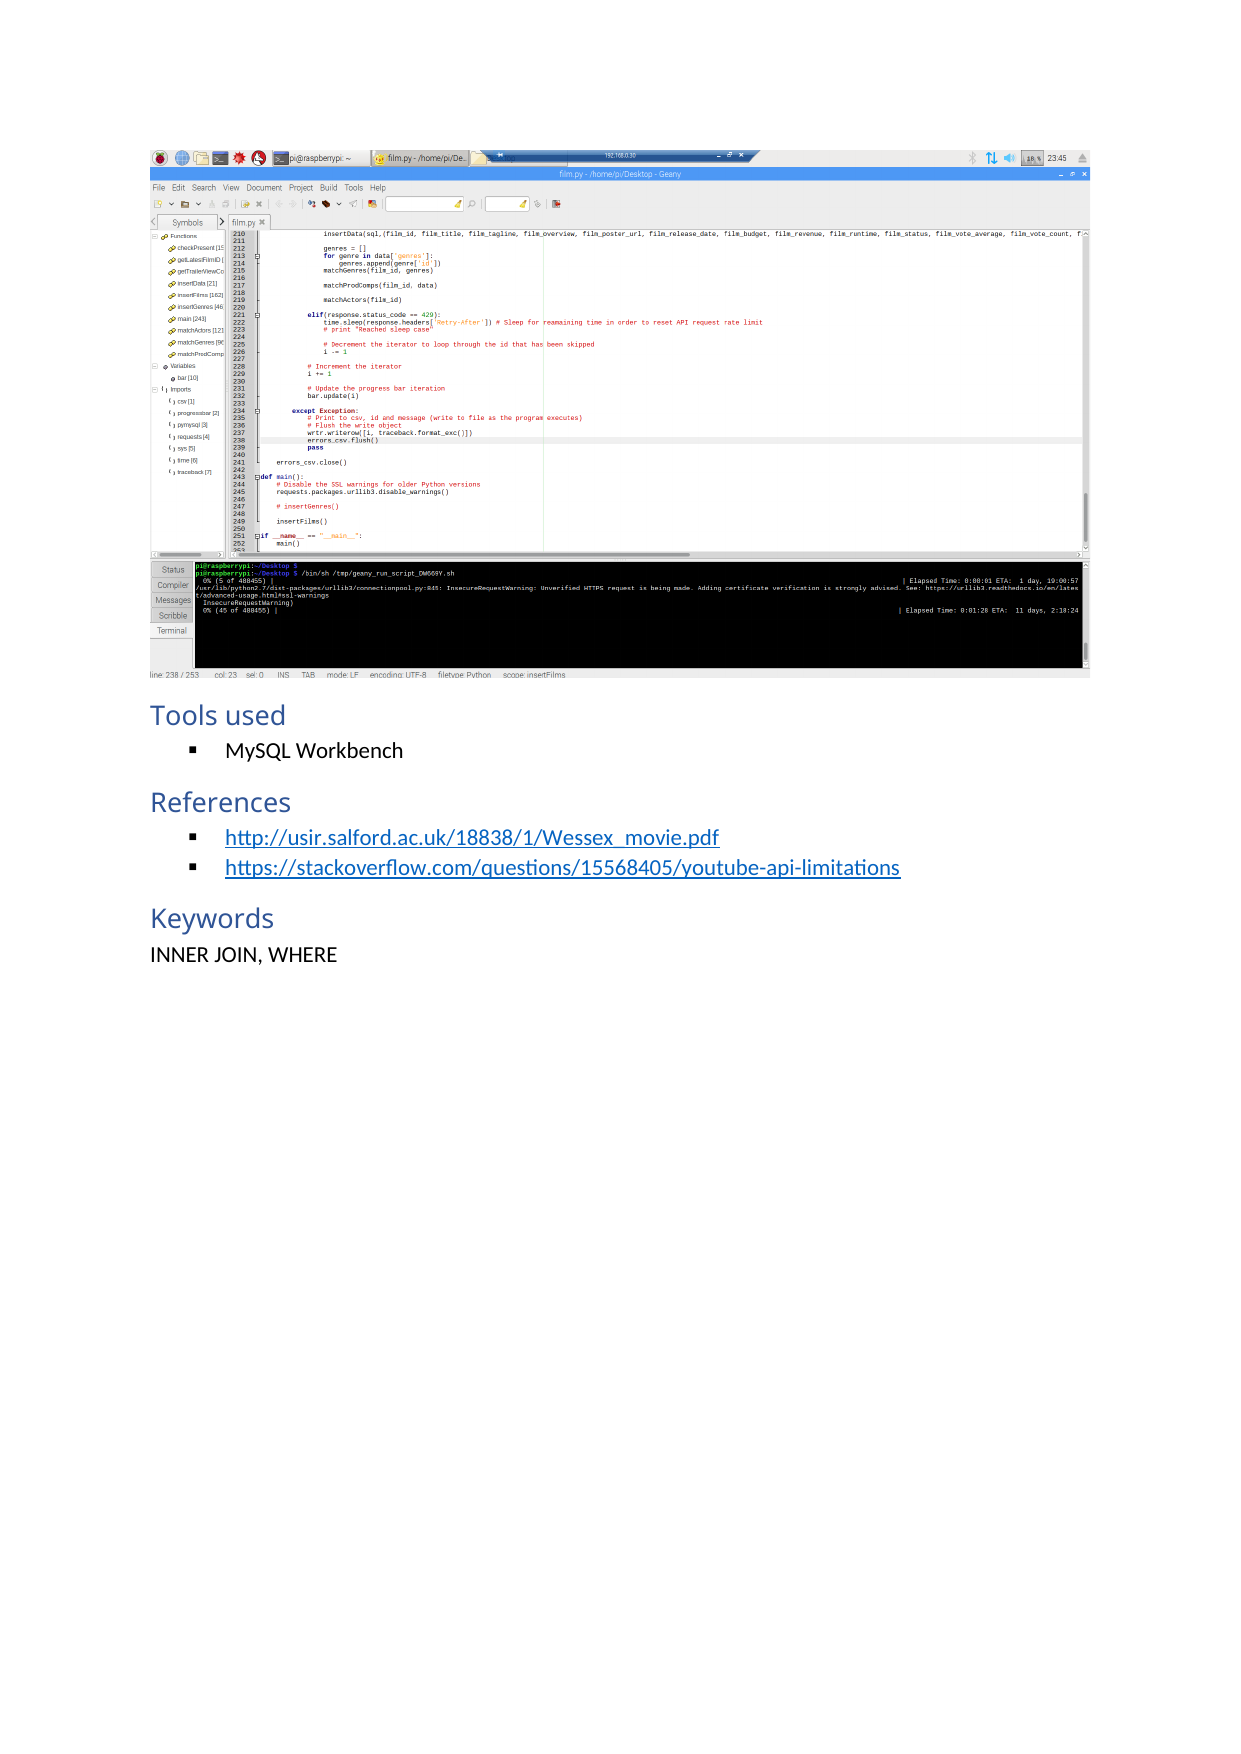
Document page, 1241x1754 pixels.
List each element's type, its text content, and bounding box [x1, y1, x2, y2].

subtitle Tools used [150, 696, 1090, 733]
list http://usir.salford.ac.uk/18838/1/Wessex_movie.pdf [187, 823, 1090, 851]
list MySQL Workbench [187, 736, 1090, 764]
subtitle Keywords [150, 900, 1090, 937]
picture [150, 150, 1091, 678]
list https://stackoverflow.com/questions/15568405/youtube-api-limitations [187, 853, 1090, 881]
subtitle References [150, 783, 1090, 820]
text INNER JOIN, WHERE [150, 940, 1090, 968]
